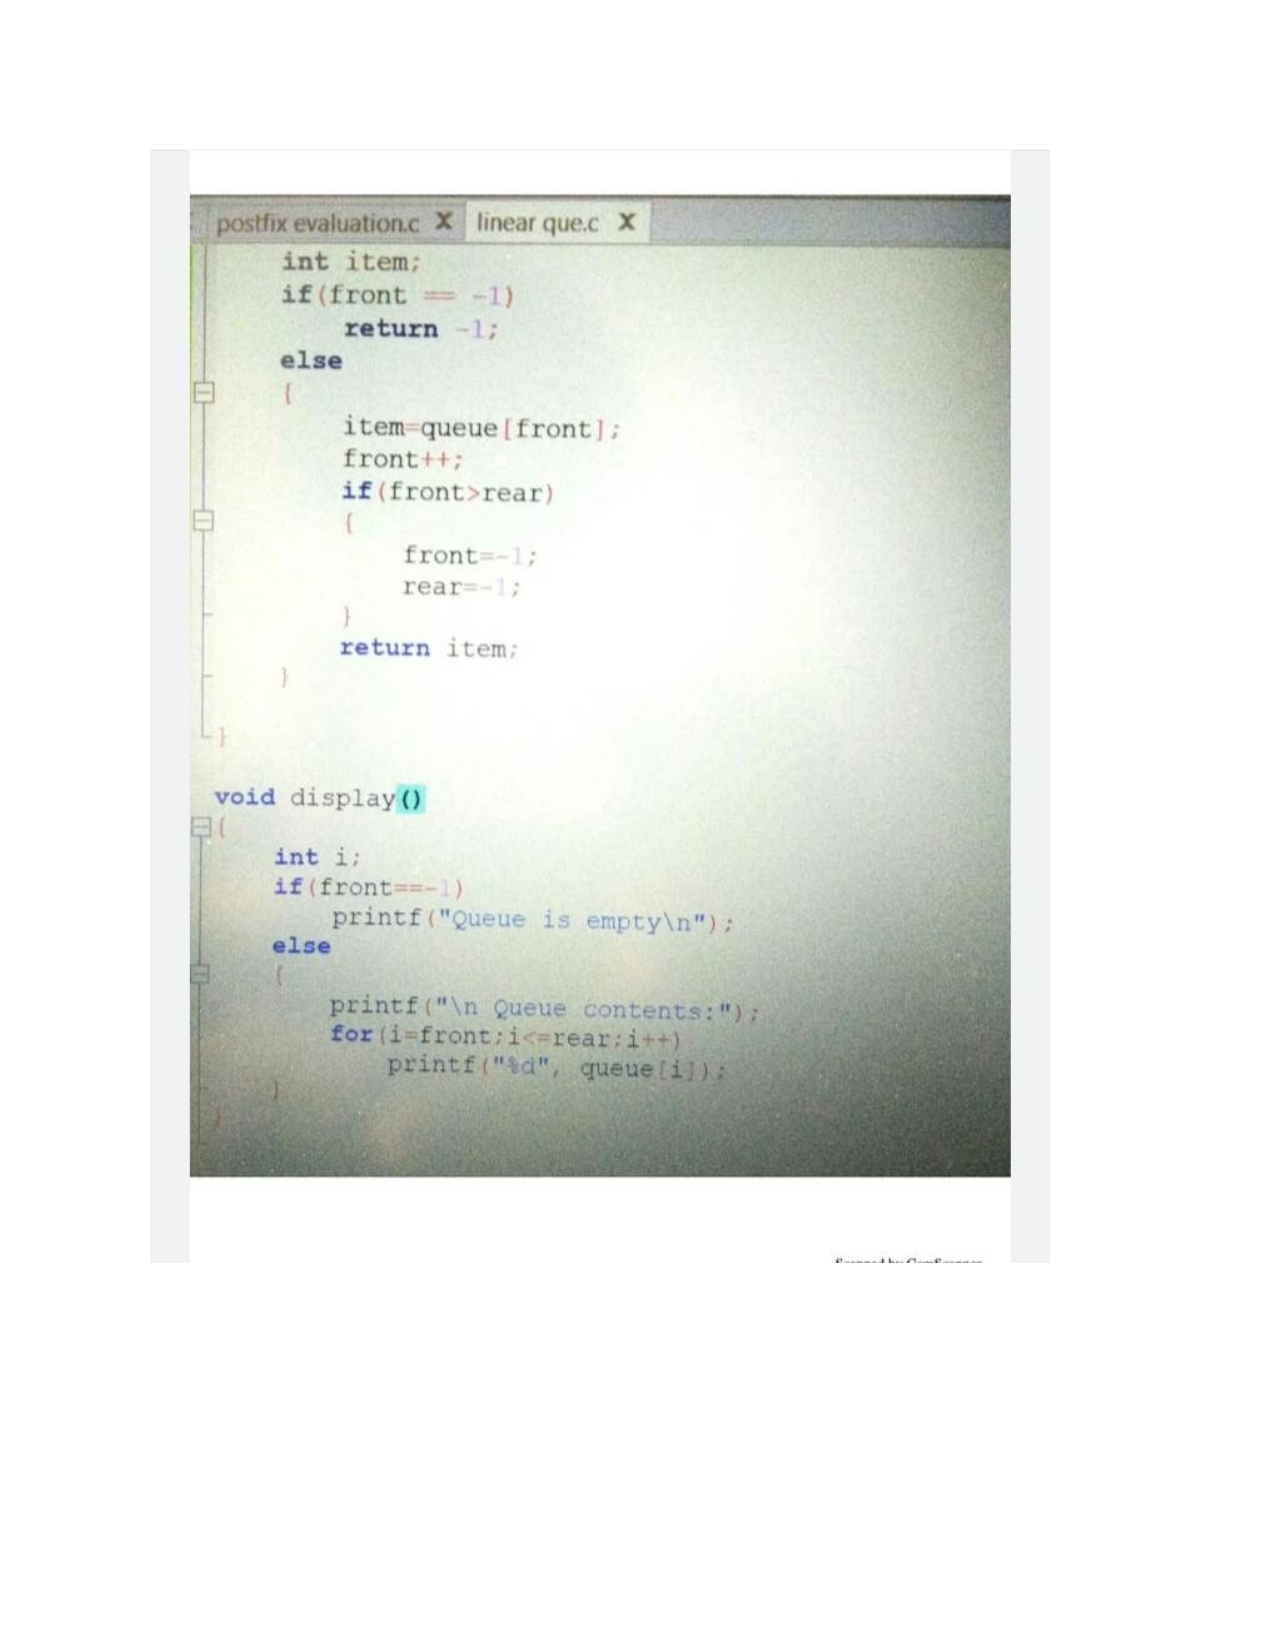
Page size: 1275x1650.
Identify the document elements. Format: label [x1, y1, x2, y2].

picture [150, 150, 1050, 1263]
